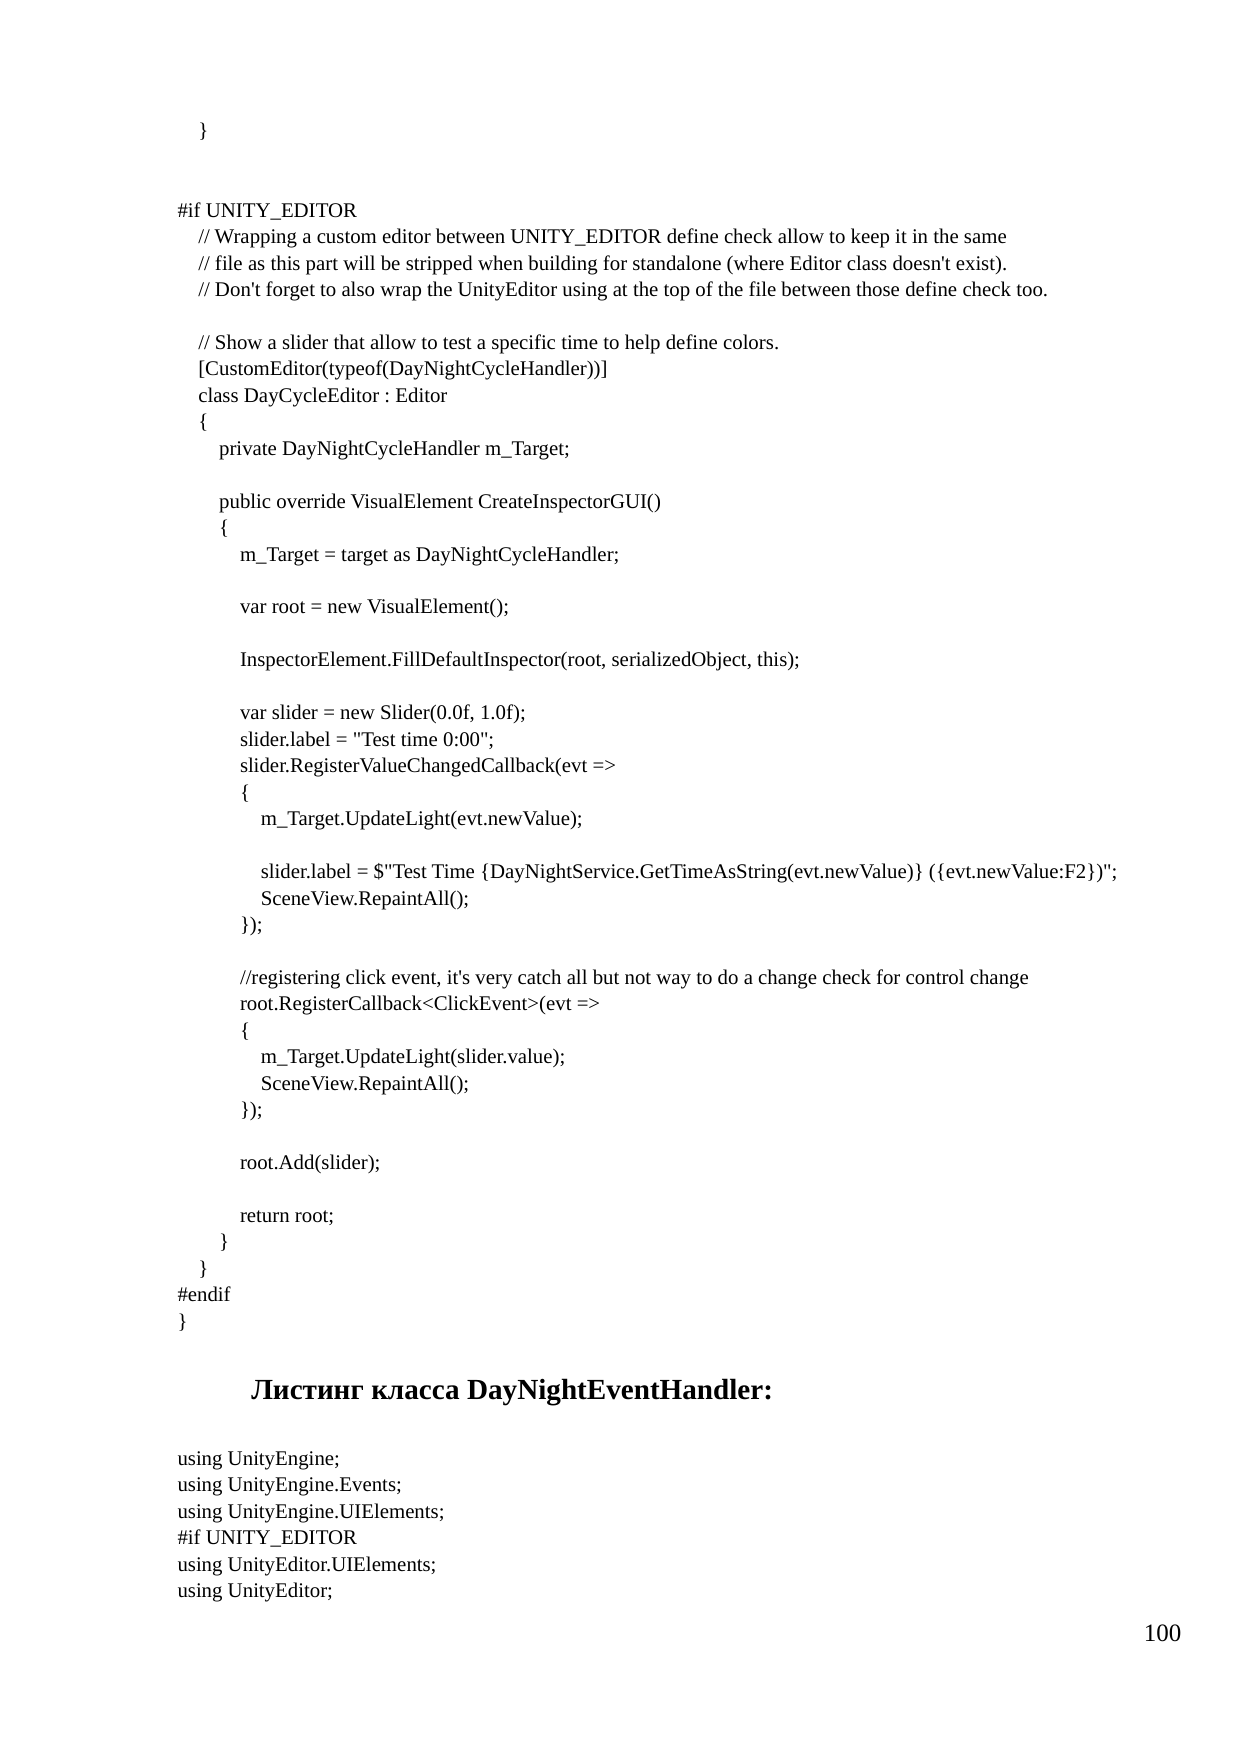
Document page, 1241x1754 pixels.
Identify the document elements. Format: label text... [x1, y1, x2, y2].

text slider.label = $"Test Time {DayNightService.GetTimeAsString(evt.newValue)} ({evt.newValue:F2})"; [177, 859, 1181, 883]
text m_Target.UpdateLight(evt.newValue); [177, 806, 1181, 830]
text m_Target.UpdateLight(slider.value); [177, 1044, 1181, 1068]
text } [177, 1229, 1181, 1253]
text } [177, 1256, 1181, 1280]
text SceneView.RepaintAll(); [177, 1071, 1181, 1095]
text }); [177, 912, 1181, 936]
text root.RegisterCallback<ClickEvent>(evt => [177, 991, 1181, 1015]
text // Show a slider that allow to test a specific time to help define colors. [177, 330, 1181, 354]
text public override VisualElement CreateInspectorGUI() [177, 488, 1181, 513]
text { [177, 1018, 1181, 1042]
text Листинг класса DayNightEventHandler: [177, 1372, 1181, 1406]
text InspectorElement.FillDefaultInspector(root, serializedObject, this); [177, 647, 1181, 671]
text using UnityEditor.UIElements; [177, 1552, 1181, 1576]
text m_Target = target as DayNightCycleHandler; [177, 541, 1181, 566]
text //registering click event, it's very catch all but not way to do a change check for control change [177, 965, 1181, 989]
text var slider = new Slider(0.0f, 1.0f); [177, 700, 1181, 724]
text }); [177, 1097, 1181, 1121]
text SceneView.RepaintAll(); [177, 885, 1181, 909]
text #if UNITY_EDITOR [177, 1525, 1181, 1549]
text { [177, 779, 1181, 804]
text private DayNightCycleHandler m_Target; [177, 436, 1181, 460]
text root.Add(slider); [177, 1150, 1181, 1174]
text // Don't forget to also wrap the UnityEditor using at the top of the file between those define check too. [177, 277, 1181, 301]
text using UnityEngine; [177, 1446, 1181, 1470]
text var root = new VisualElement(); [177, 594, 1181, 618]
text using UnityEngine.Events; [177, 1472, 1181, 1496]
text // file as this part will be stripped when building for standalone (where Editor class doesn't exist). [177, 250, 1181, 274]
text } [177, 118, 1181, 142]
text #if UNITY_EDITOR [177, 197, 1181, 222]
text // Wrapping a custom editor between UNITY_EDITOR define check allow to keep it in the same [177, 224, 1181, 248]
text using UnityEditor; [177, 1578, 1181, 1602]
text } [177, 1309, 1181, 1333]
text [CustomEditor(typeof(DayNightCycleHandler))] [177, 356, 1181, 380]
text #endif [177, 1282, 1181, 1306]
text slider.RegisterValueChangedCallback(evt => [177, 753, 1181, 777]
text slider.label = "Test time 0:00"; [177, 727, 1181, 751]
text class DayCycleEditor : Editor [177, 383, 1181, 407]
text { [177, 515, 1181, 539]
text using UnityEngine.UIElements; [177, 1499, 1181, 1523]
text { [177, 409, 1181, 433]
text return root; [177, 1203, 1181, 1227]
